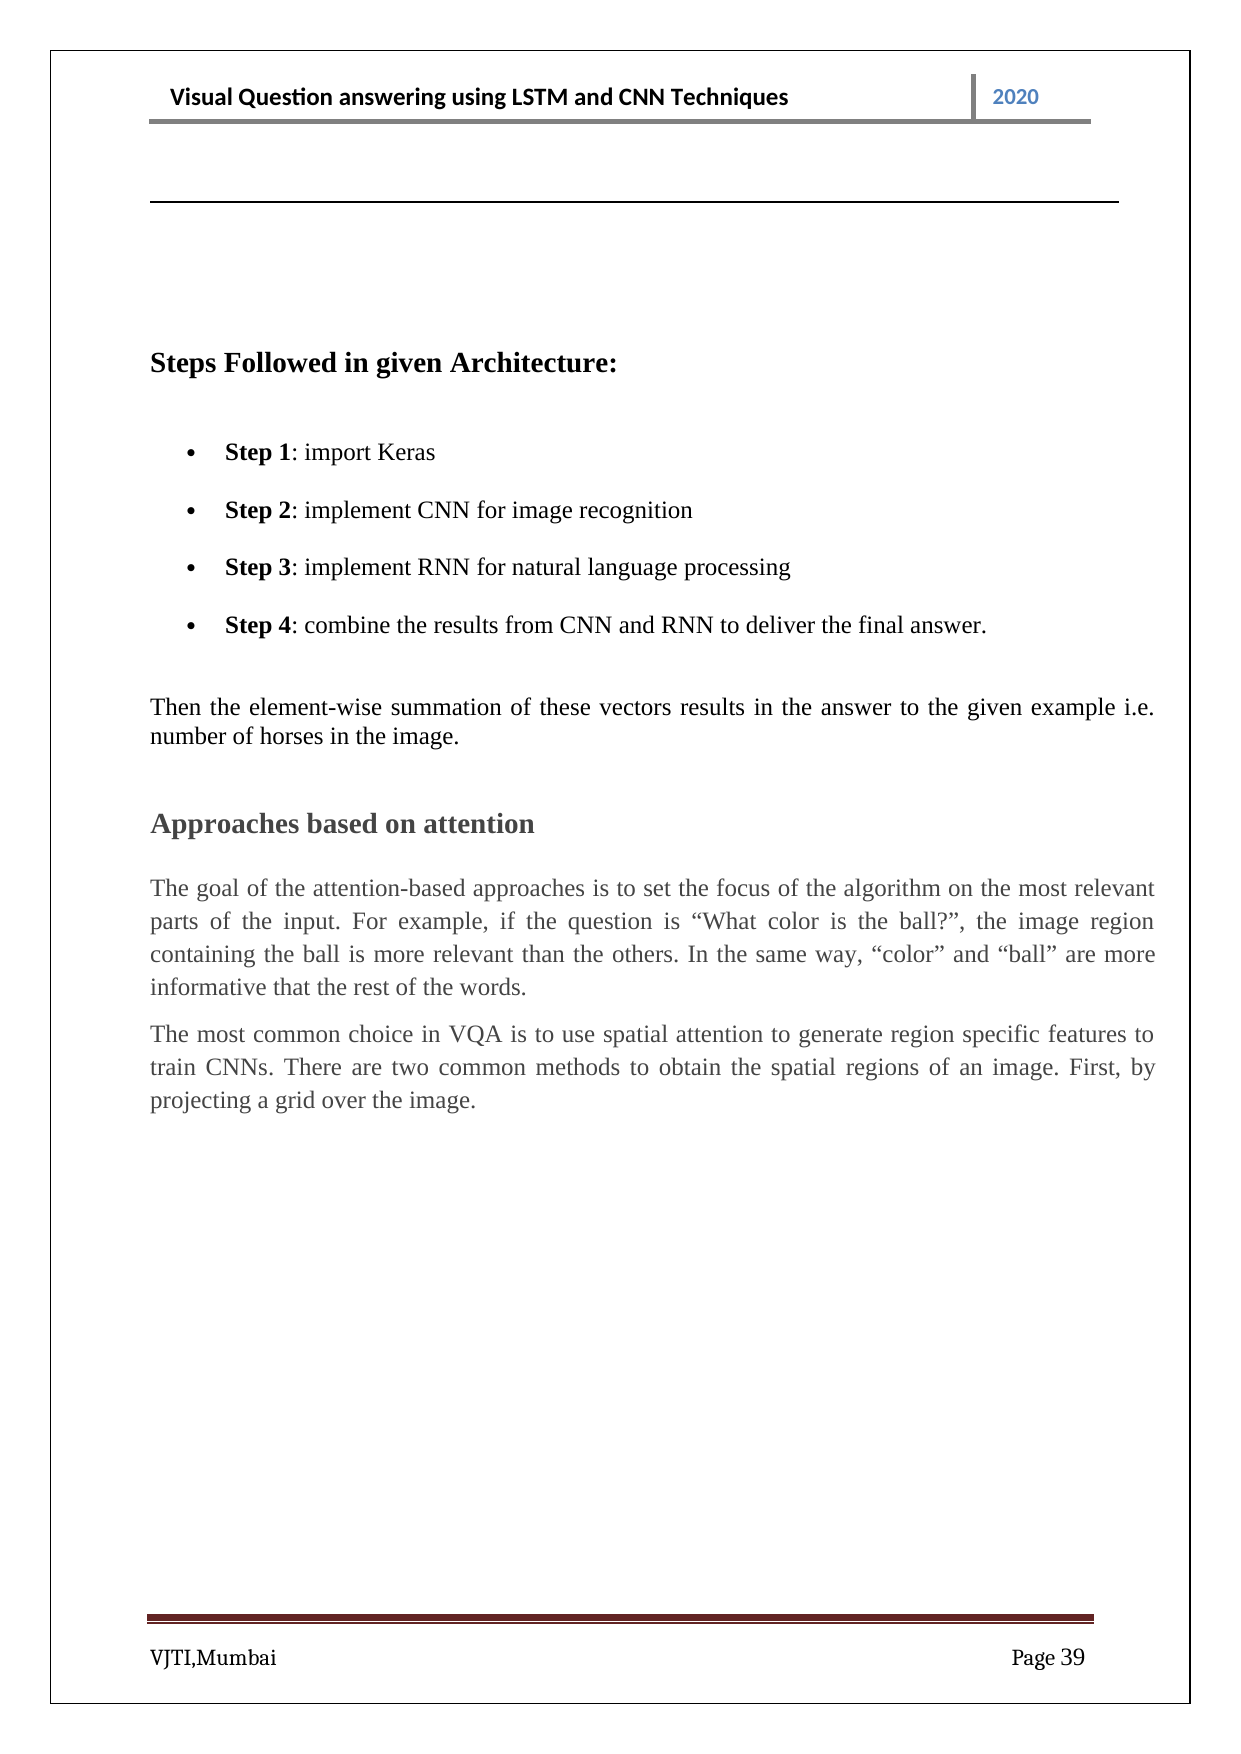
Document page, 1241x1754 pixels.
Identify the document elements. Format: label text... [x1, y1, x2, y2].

text The most common choice in VQA is to use spatial attention to generate region specific features to train CNNs. There are two common methods to obtain the spatial regions of an image. First, by projecting a grid over the image. [150, 1019, 1156, 1114]
text Steps Followed in given Architecture: [150, 345, 1156, 379]
list Step 4: combine the results from CNN and RNN to deliver the final answer. [187, 610, 1156, 638]
list Step 1: import Keras [187, 437, 1156, 466]
text The goal of the attention-based approaches is to set the focus of the algorithm on the most relevant parts of the input. For example, if the question is “What color is the ball?”, the image region containing the ball is more relevant than the others. In the same way, “color” and “ball” are more informative that the rest of the words. [150, 873, 1156, 1001]
subtitle Approaches based on attention [150, 807, 1156, 840]
list Step 2: implement CNN for image recognition [187, 495, 1156, 523]
list Step 3: implement RNN for natural language processing [187, 552, 1156, 581]
text Then the element-wise summation of these vectors results in the answer to the given example i.e. number of horses in the image. [150, 692, 1156, 750]
